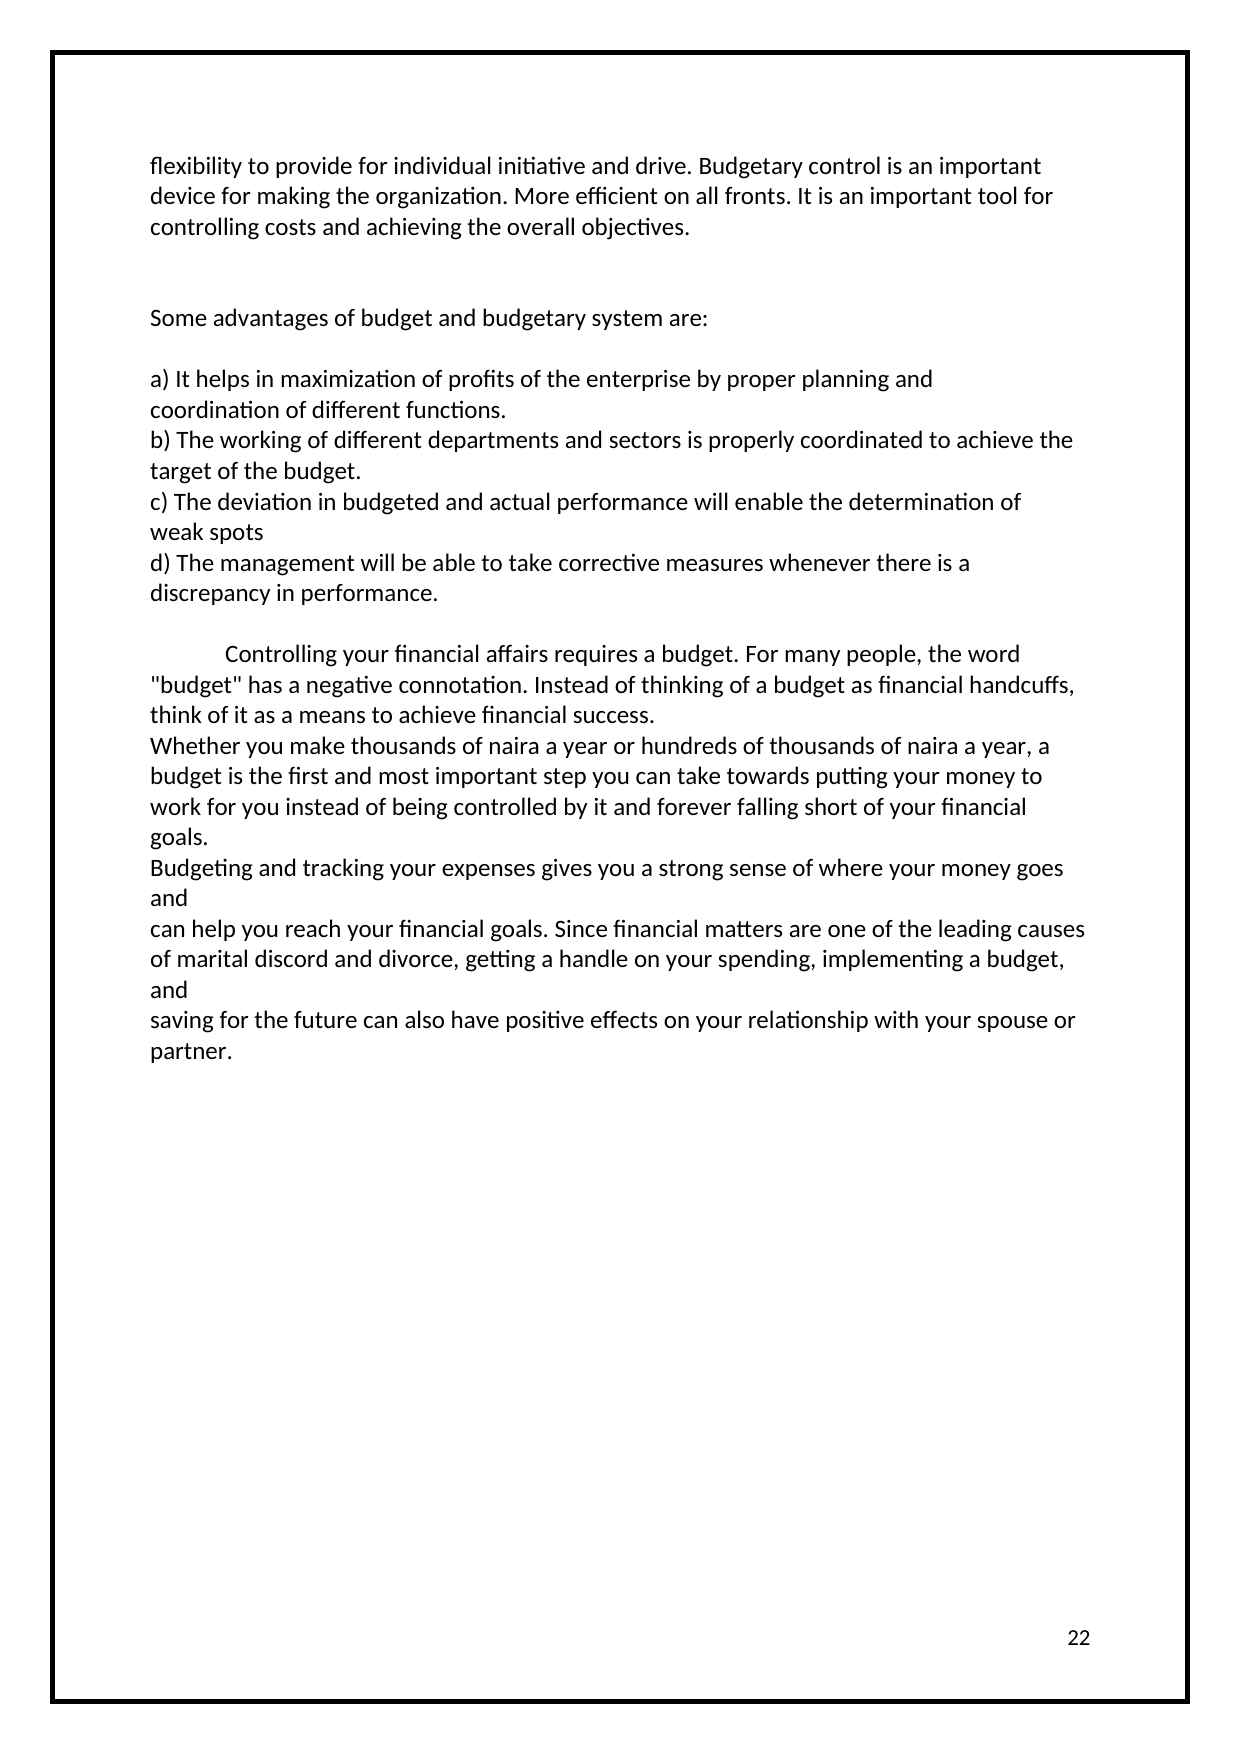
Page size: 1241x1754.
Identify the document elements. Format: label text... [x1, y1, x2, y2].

text b) The working of different departments and sectors is properly coordinated to achieve the [150, 425, 1090, 455]
text target of the budget. [150, 455, 1090, 486]
text weak spots [150, 516, 1090, 547]
text discrepancy in performance. [150, 577, 1090, 608]
text can help you reach your financial goals. Since financial matters are one of the leading causes [150, 913, 1090, 943]
text device for making the organization. More efficient on all fronts. It is an important tool for [150, 181, 1090, 211]
text Some advantages of budget and budgetary system are: [150, 303, 1090, 333]
text Budgeting and tracking your expenses gives you a strong sense of where your money goes and [150, 852, 1090, 913]
text c) The deviation in budgeted and actual performance will enable the determination of [150, 486, 1090, 516]
text partner. [150, 1035, 1090, 1066]
text of marital discord and divorce, getting a handle on your spending, implementing a budget, and [150, 943, 1090, 1004]
text Controlling your financial affairs requires a budget. For many people, the word "budget" has a negative connotation. Instead of thinking of a budget as financial handcuffs, think of it as a means to achieve financial success. [150, 638, 1090, 730]
text Whether you make thousands of naira a year or hundreds of thousands of naira a year, a budget is the first and most important step you can take towards putting your money to work for you instead of being controlled by it and forever falling short of your financial goals. [150, 730, 1090, 852]
text flexibility to provide for individual initiative and drive. Budgetary control is an important [150, 150, 1090, 181]
text a) It helps in maximization of profits of the enterprise by proper planning and [150, 364, 1090, 394]
text controlling costs and achieving the overall objectives. [150, 211, 1090, 242]
text d) The management will be able to take corrective measures whenever there is a [150, 547, 1090, 577]
text coordination of different functions. [150, 394, 1090, 425]
text saving for the future can also have positive effects on your relationship with your spouse or [150, 1004, 1090, 1035]
